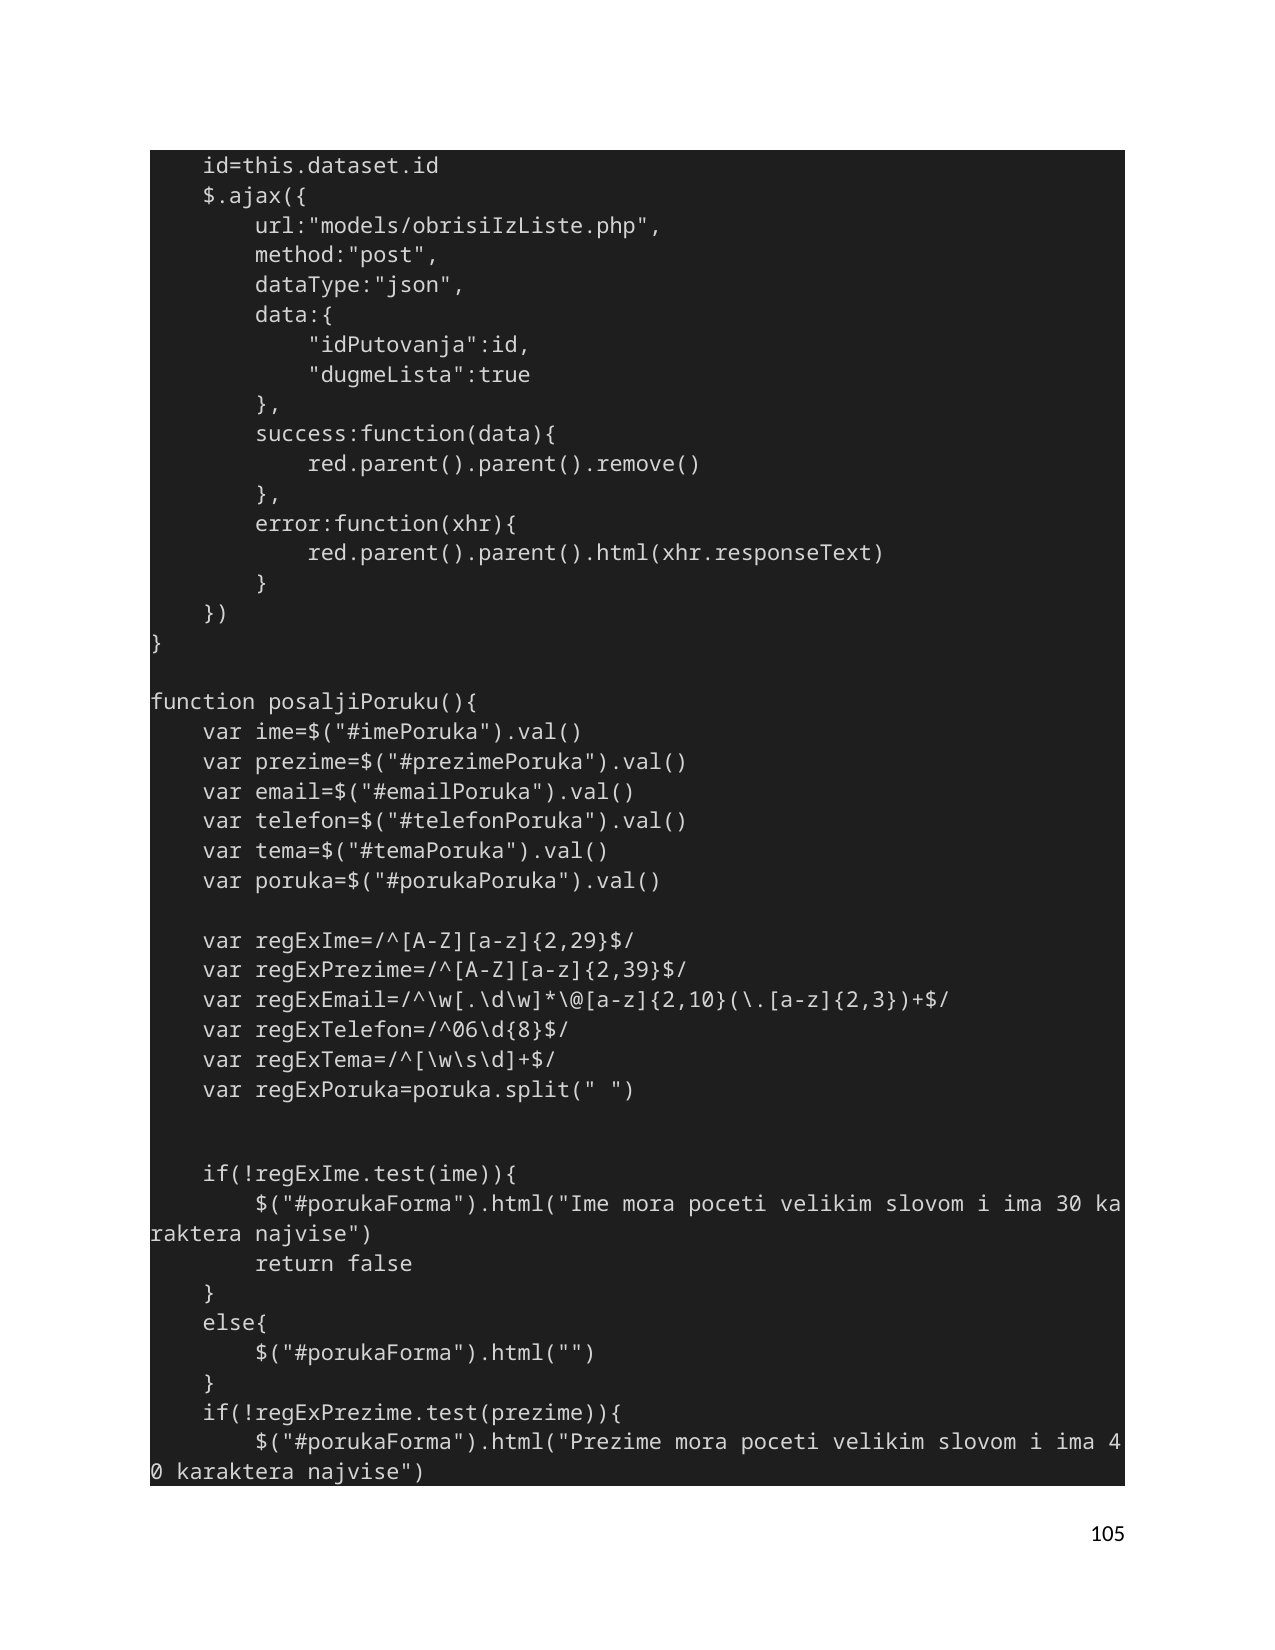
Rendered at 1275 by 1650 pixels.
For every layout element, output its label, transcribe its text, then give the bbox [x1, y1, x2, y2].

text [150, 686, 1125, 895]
text dataType:"json", [150, 269, 1125, 299]
text url:"models/obrisiIzListe.php", [150, 209, 1125, 239]
text method:"post", [150, 239, 1125, 269]
text $.ajax({ [150, 180, 1125, 209]
text success:function(data){ [150, 418, 1125, 448]
text id=this.dataset.id [150, 150, 1125, 180]
text data:{ [150, 299, 1125, 329]
text "idPutovanja":id, [150, 329, 1125, 358]
text }, [150, 388, 1125, 418]
text red.parent().parent().remove() [150, 448, 1125, 478]
text }, [150, 478, 1125, 507]
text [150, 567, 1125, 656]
text error:function(xhr){ [150, 507, 1125, 537]
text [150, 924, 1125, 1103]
text red.parent().parent().html(xhr.responseText) [150, 537, 1125, 567]
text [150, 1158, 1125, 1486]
text "dugmeLista":true [150, 358, 1125, 388]
